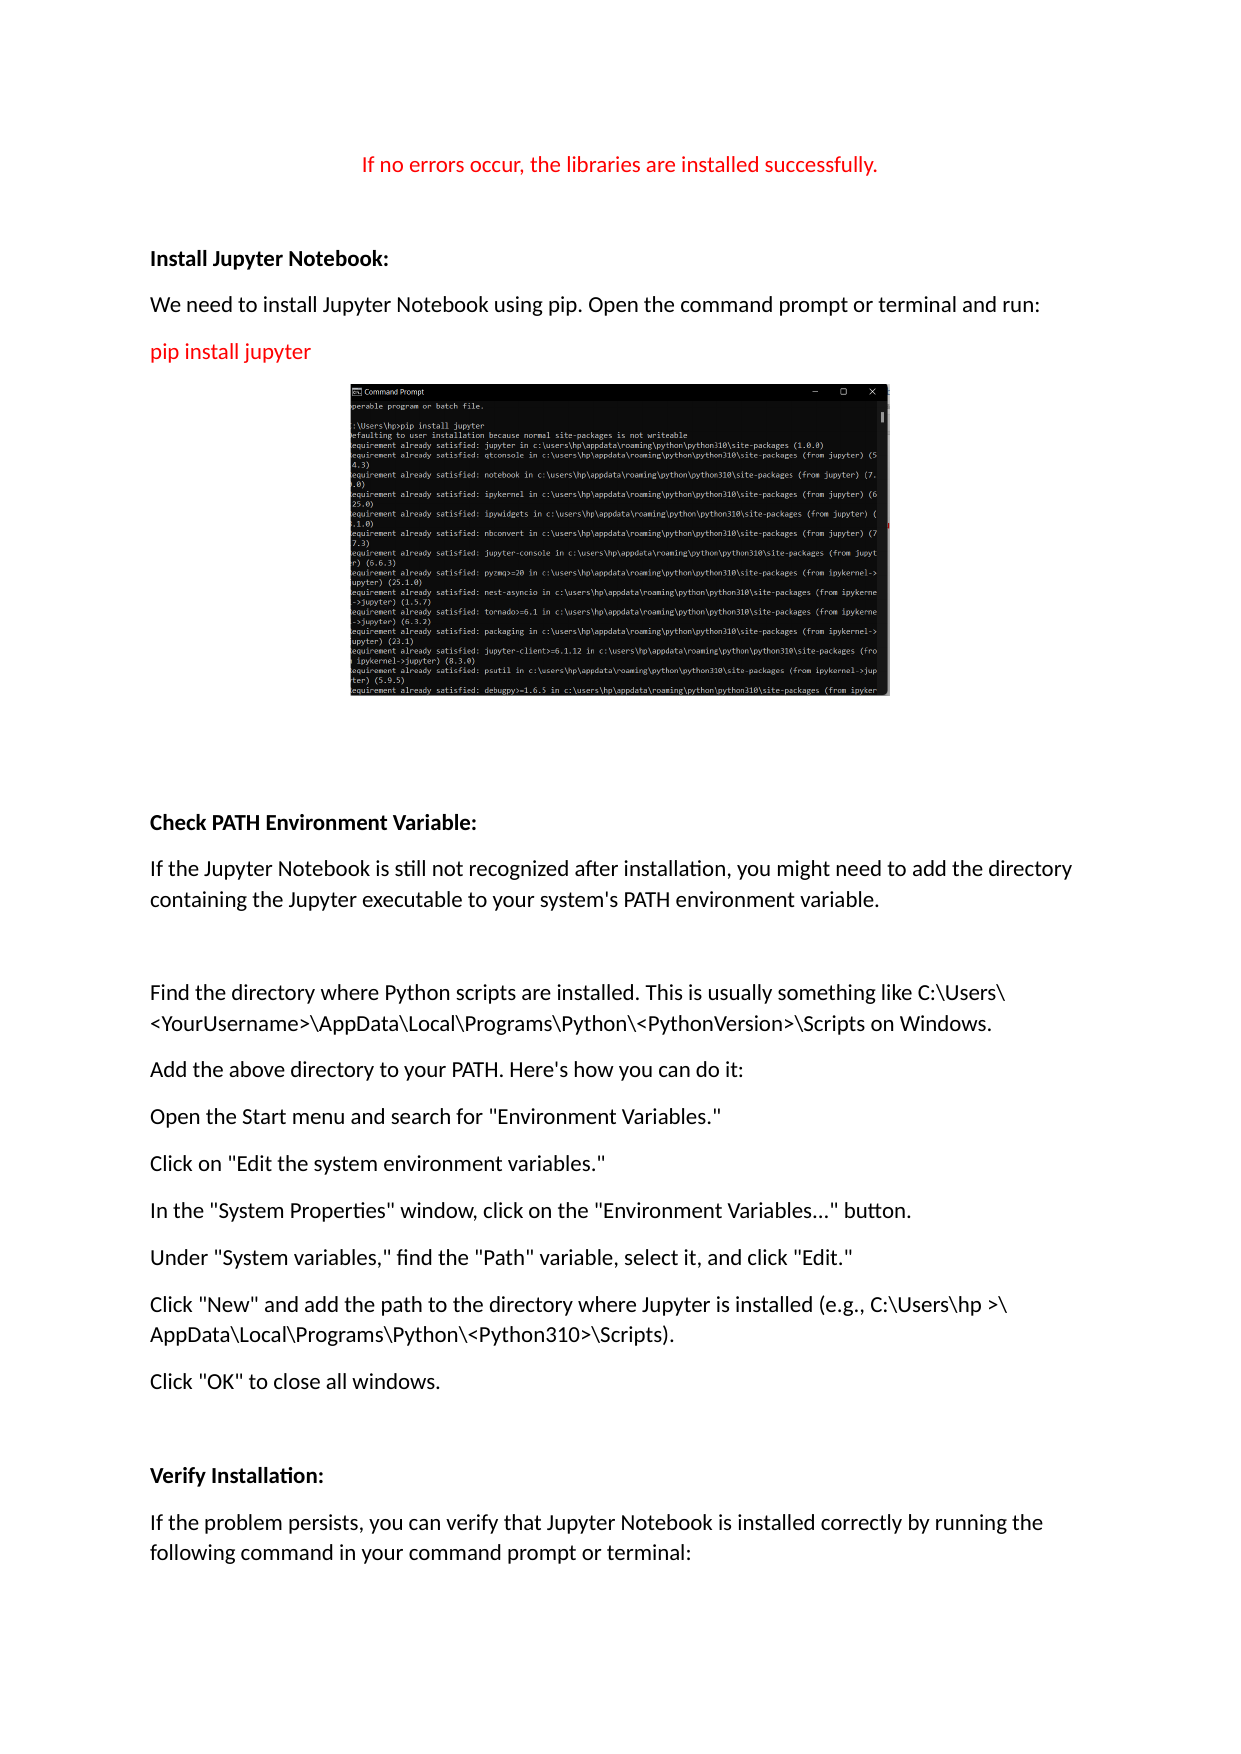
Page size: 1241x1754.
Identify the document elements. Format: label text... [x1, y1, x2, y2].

text pip install jupyter [150, 337, 1090, 366]
text Click on "Edit the system environment variables." [150, 1149, 1090, 1177]
text Check PATH Environment Variable: [150, 808, 1090, 836]
picture [350, 384, 890, 696]
text Click "New" and add the path to the directory where Jupyter is installed (e.g., C:\Users\hp >\AppData\Local\Programs\Python\<Python310>\Scripts). [150, 1290, 1090, 1348]
text Open the Start menu and search for "Environment Variables." [150, 1102, 1090, 1131]
text We need to install Jupyter Notebook using pip. Open the command prompt or terminal and run: [150, 291, 1090, 319]
text If no errors occur, the libraries are installed successfully. [150, 150, 1090, 178]
text If the Jupyter Notebook is still not recognized after installation, you might need to add the directory containing the Jupyter executable to your system's PATH environment variable. [150, 854, 1090, 913]
text If the problem persists, you can verify that Jupyter Notebook is installed correctly by running the following command in your command prompt or terminal: [150, 1508, 1090, 1566]
text Install Jupyter Notebook: [150, 244, 1090, 272]
text Add the above directory to your PATH. Here's how you can do it: [150, 1056, 1090, 1084]
text Verify Installation: [150, 1461, 1090, 1489]
text Click "OK" to close all windows. [150, 1367, 1090, 1395]
text Find the directory where Python scripts are installed. This is usually something like C:\Users\<YourUsername>\AppData\Local\Programs\Python\<PythonVersion>\Scripts on Windows. [150, 978, 1090, 1037]
text In the "System Properties" window, click on the "Environment Variables..." button. [150, 1196, 1090, 1224]
text Under "System variables," find the "Path" variable, select it, and click "Edit." [150, 1243, 1090, 1271]
